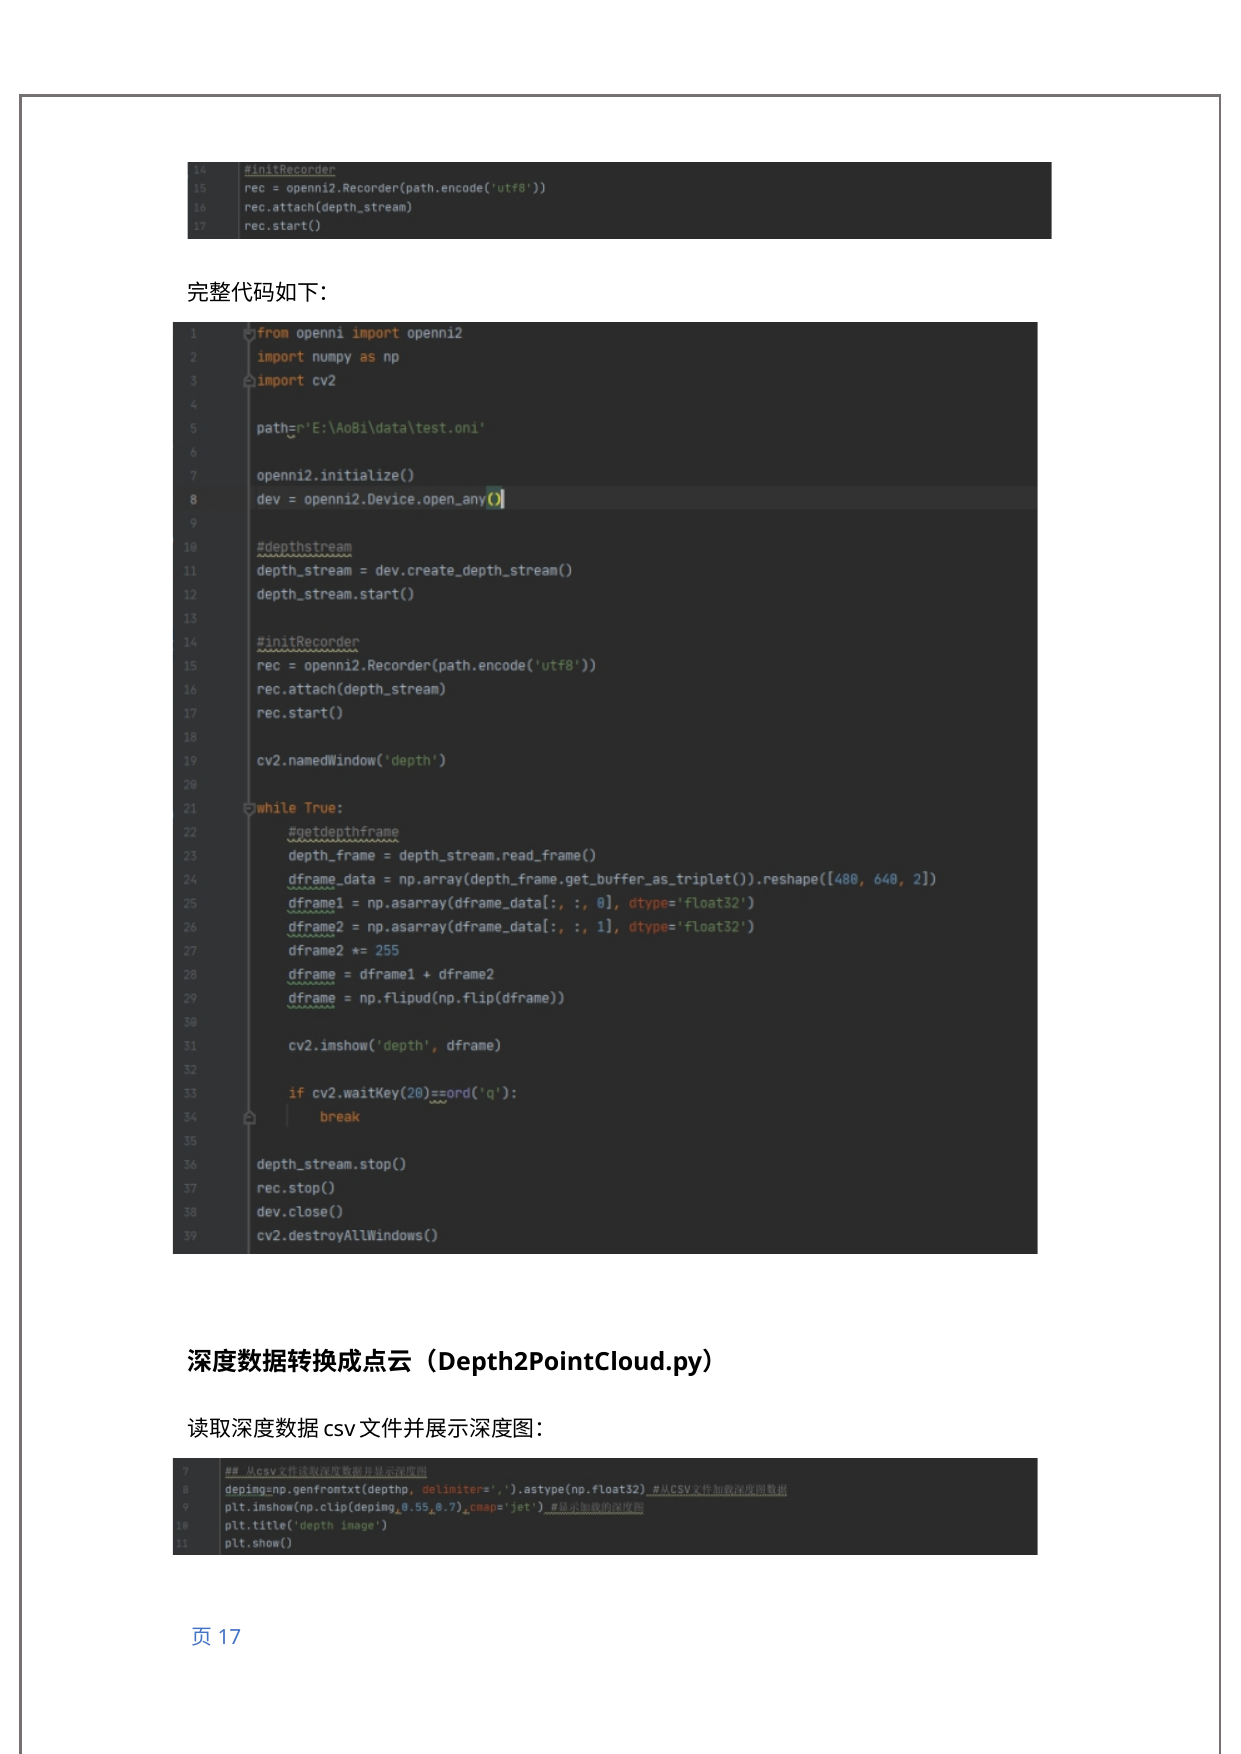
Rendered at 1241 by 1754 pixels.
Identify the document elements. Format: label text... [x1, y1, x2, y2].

text 完整代码如下： [187, 274, 1053, 307]
picture [172, 1458, 1038, 1555]
text 读取深度数据csv文件并展示深度图： [187, 1411, 1053, 1443]
text 深度数据转换成点云（Depth2PointCloud.py） [187, 1327, 1053, 1392]
picture [172, 322, 1038, 1254]
picture [187, 162, 1053, 239]
